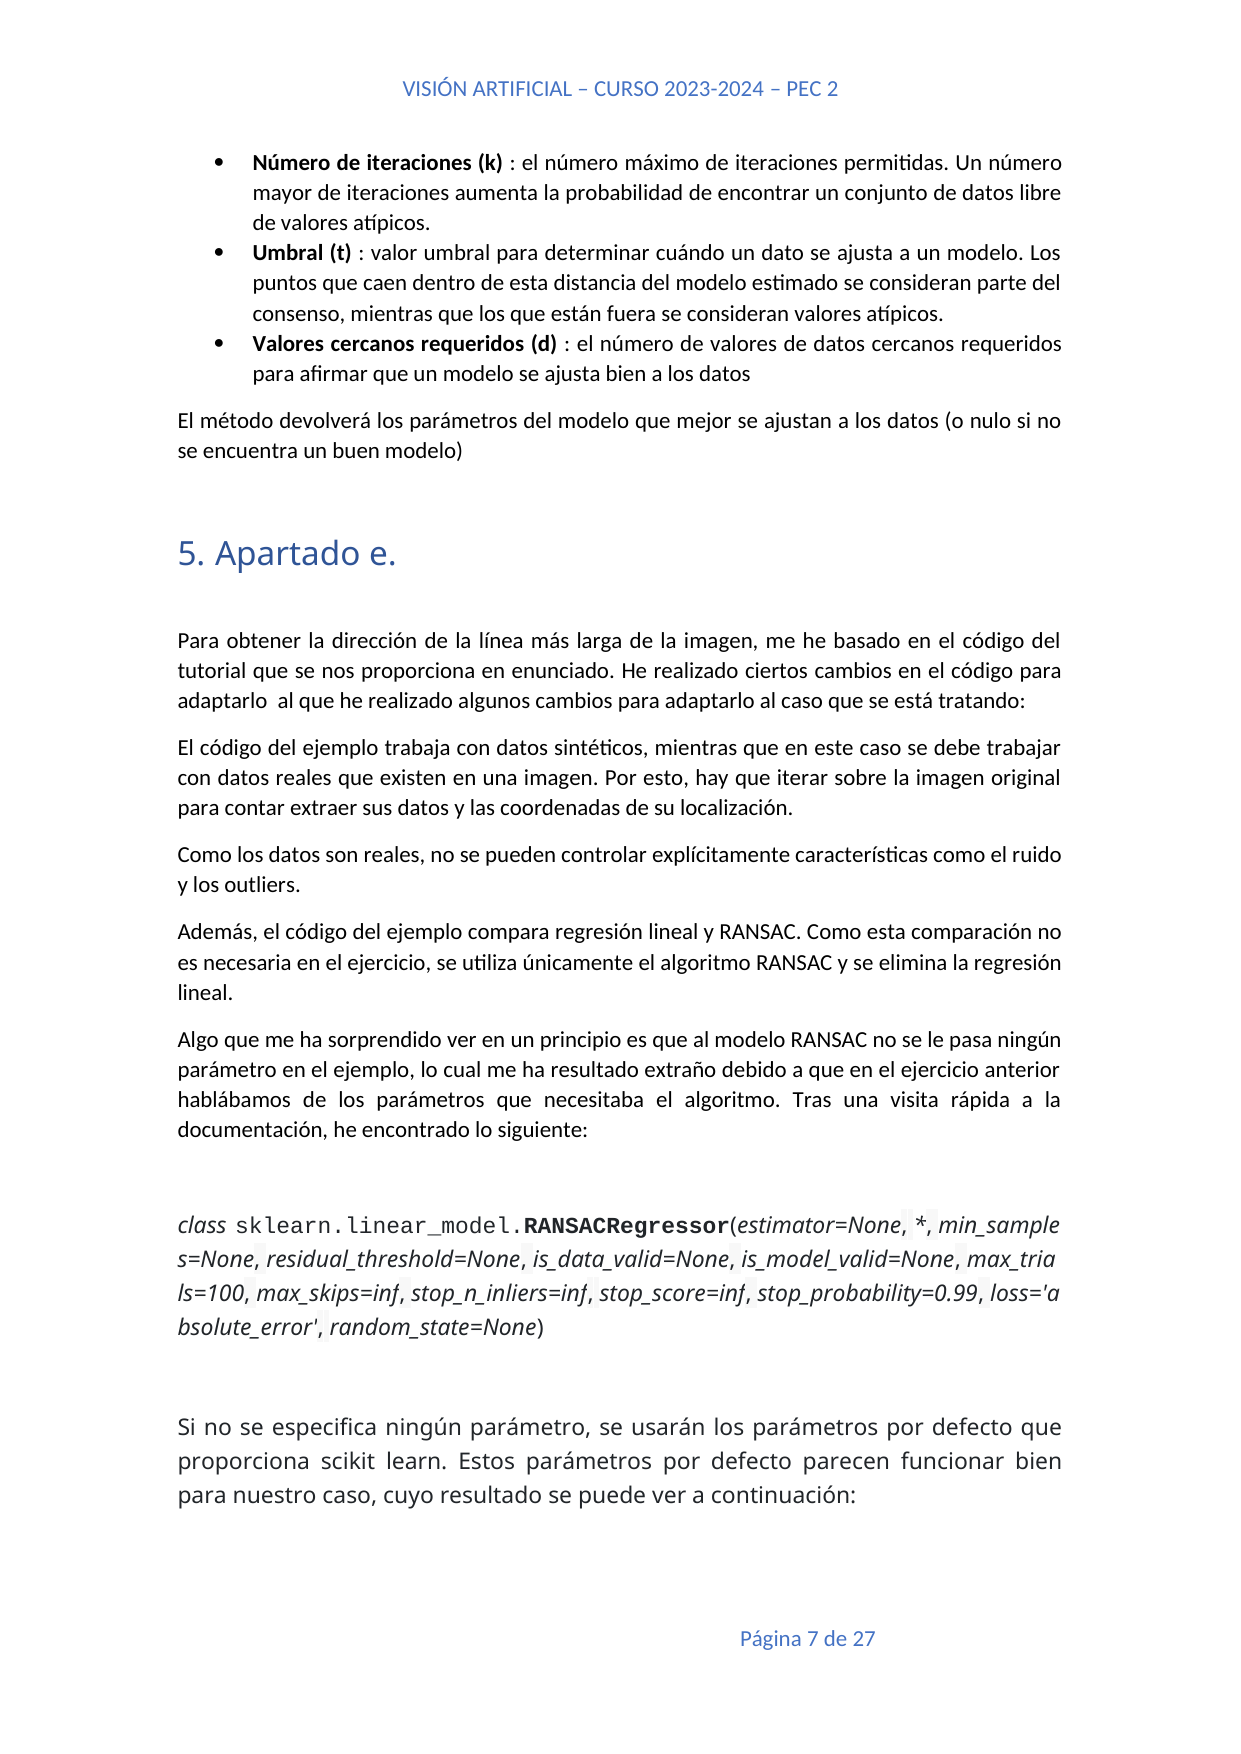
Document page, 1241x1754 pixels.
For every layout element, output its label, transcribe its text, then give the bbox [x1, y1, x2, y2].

list Número de iteraciones (k) : el número máximo de iteraciones permitidas. Un número mayor de iteraciones aumenta la probabilidad de encontrar un conjunto de datos libre de valores atípicos. [215, 148, 1063, 236]
list Valores cercanos requeridos (d) : el número de valores de datos cercanos requeridos para afirmar que un modelo se ajusta bien a los datos [215, 329, 1063, 387]
text Además, el código del ejemplo compara regresión lineal y RANSAC. Como esta comparación no es necesaria en el ejercicio, se utiliza únicamente el algoritmo RANSAC y se elimina la regresión lineal. [177, 917, 1063, 1006]
text Para obtener la dirección de la línea más larga de la imagen, me he basado en el código del tutorial que se nos proporciona en enunciado. He realizado ciertos cambios en el código para adaptarlo al que he realizado algunos cambios para adaptarlo al caso que se está tratando: [177, 626, 1063, 714]
text El código del ejemplo trabaja con datos sintéticos, mientras que en este caso se debe trabajar con datos reales que existen en una imagen. Por esto, hay que iterar sobre la imagen original para contar extraer sus datos y las coordenadas de su localización. [177, 733, 1063, 821]
text El método devolverá los parámetros del modelo que mejor se ajustan a los datos (o nulo si no se encuentra un buen modelo) [177, 406, 1063, 464]
text Si no se especifica ningún parámetro, se usarán los parámetros por defecto que proporciona scikit learn. Estos parámetros por defecto parecen funcionar bien para nuestro caso, cuyo resultado se puede ver a continuación: [177, 1411, 1063, 1510]
text Como los datos son reales, no se pueden controlar explícitamente características como el ruido y los outliers. [177, 840, 1063, 898]
subtitle Apartado e. [177, 530, 1063, 575]
text Algo que me ha sorprendido ver en un principio es que al modelo RANSAC no se le pasa ningún parámetro en el ejemplo, lo cual me ha resultado extraño debido a que en el ejercicio anterior hablábamos de los parámetros que necesitaba el algoritmo. Tras una visita rápida a la documentación, he encontrado lo siguiente: [177, 1025, 1063, 1143]
list Umbral (t) : valor umbral para determinar cuándo un dato se ajusta a un modelo. Los puntos que caen dentro de esta distancia del modelo estimado se consideran parte del consenso, mientras que los que están fuera se consideran valores atípicos. [215, 238, 1063, 327]
text class sklearn.linear_model.RANSACRegressor(estimator=None, *, min_samples=None, residual_threshold=None, is_data_valid=None, is_model_valid=None, max_trials=100, max_skips=inf, stop_n_inliers=inf, stop_score=inf, stop_probability=0.99, loss='absolute_error', random_state=None) [177, 1209, 1063, 1342]
